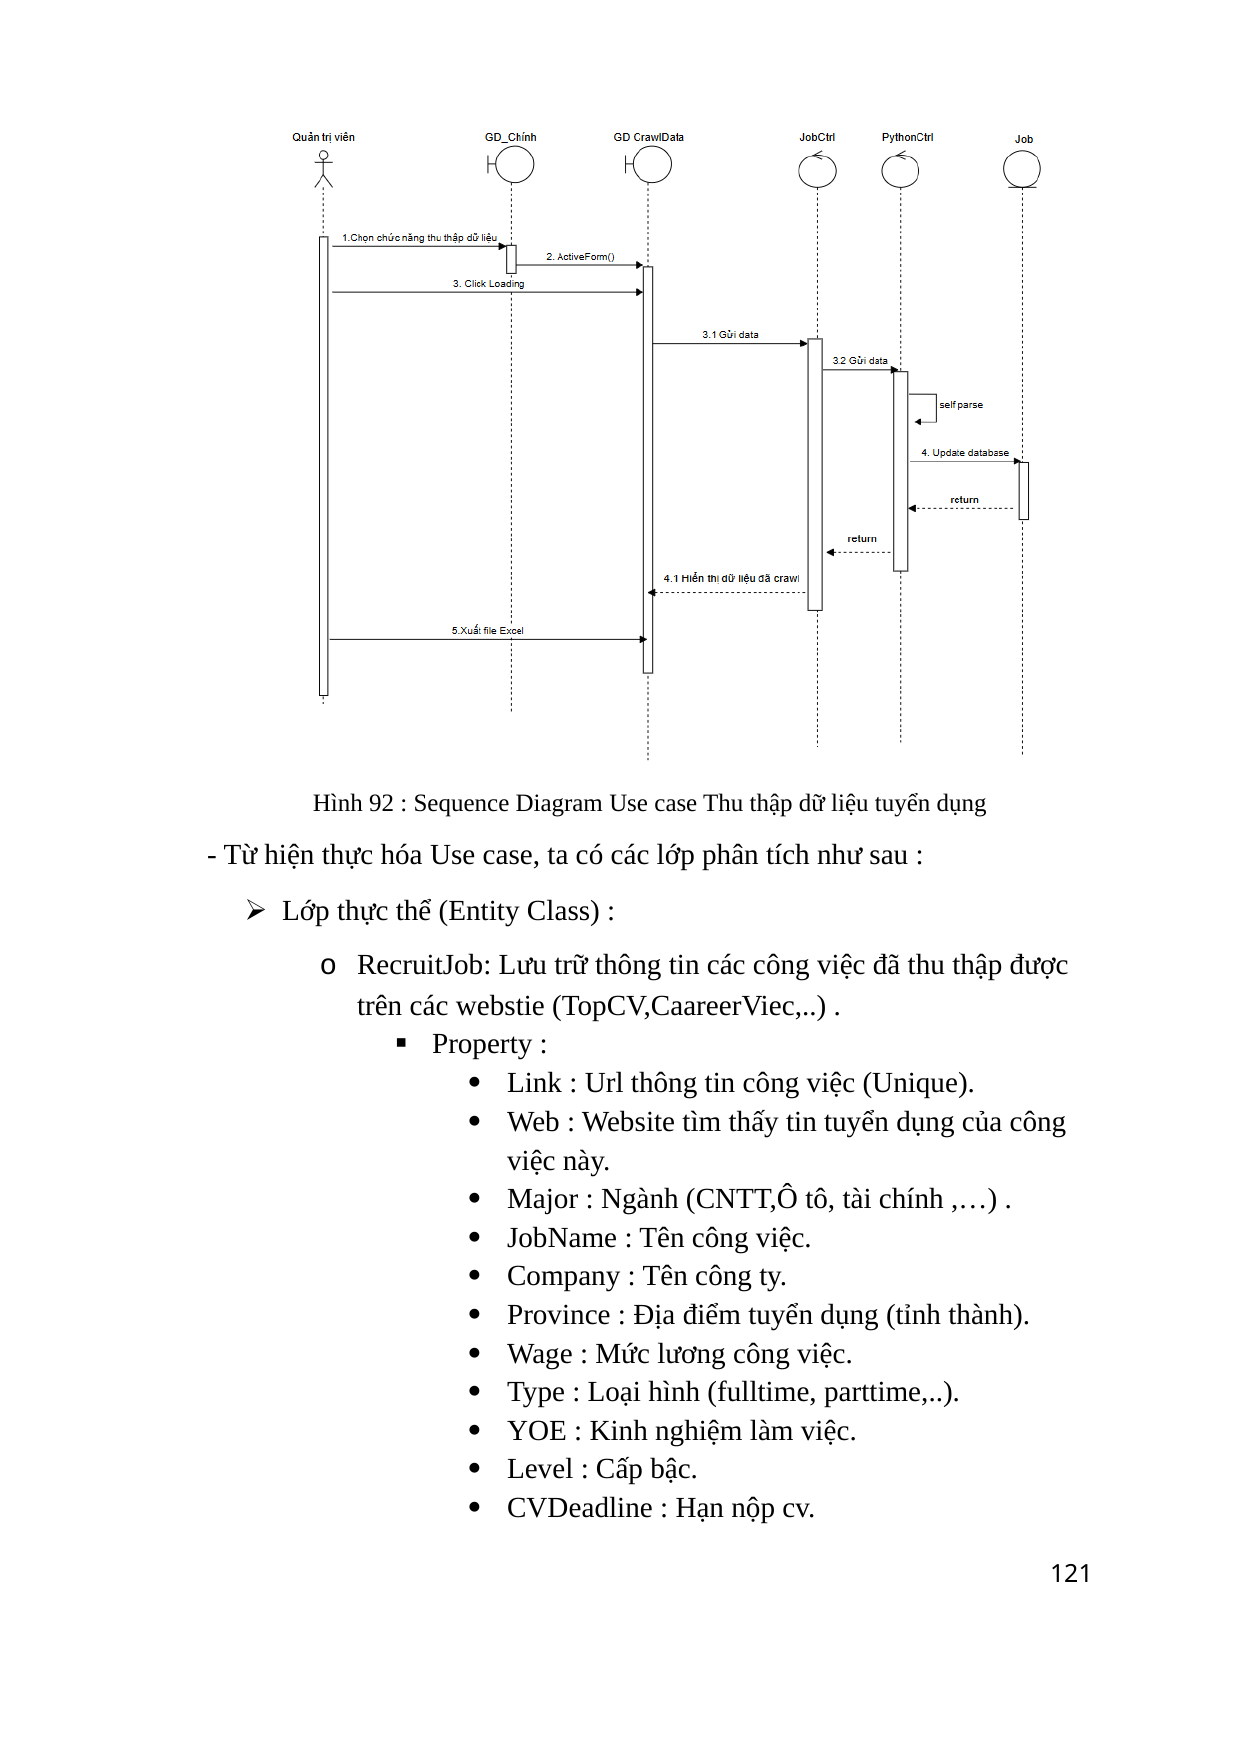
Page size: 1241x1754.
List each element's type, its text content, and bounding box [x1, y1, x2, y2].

list Property : [394, 1027, 1092, 1060]
list Level : Cấp bậc. [469, 1452, 1092, 1485]
list Wage : Mức lương công việc. [469, 1336, 1092, 1369]
list Company : Tên công ty. [469, 1258, 1092, 1292]
list CVDeadline : Hạn nộp cv. [469, 1490, 1092, 1524]
list Type : Loại hình (fulltime, parttime,..). [469, 1374, 1092, 1408]
text - Từ hiện thực hóa Use case, ta có các lớp phân tích như sau : [207, 837, 1092, 871]
list YOE : Kinh nghiệm làm việc. [469, 1413, 1092, 1447]
list Web : Website tìm thấy tin tuyển dụng của công việc này. [469, 1104, 1092, 1176]
picture [281, 118, 1077, 766]
list JobName : Tên công việc. [469, 1220, 1092, 1253]
list Lớp thực thể (Entity Class) : [244, 893, 1092, 926]
list Major : Ngành (CNTT,Ô tô, tài chính ,…) . [469, 1181, 1092, 1215]
text Hình 92 : Sequence Diagram Use case Thu thập dữ liệu tuyển dụng [207, 788, 1092, 817]
list Province : Địa điểm tuyển dụng (tỉnh thành). [469, 1297, 1092, 1331]
list RecruitJob: Lưu trữ thông tin các công việc đã thu thập được trên các webstie (TopCV,CaareerViec,..) . [319, 947, 1092, 1022]
list Link : Url thông tin công việc (Unique). [469, 1065, 1092, 1099]
